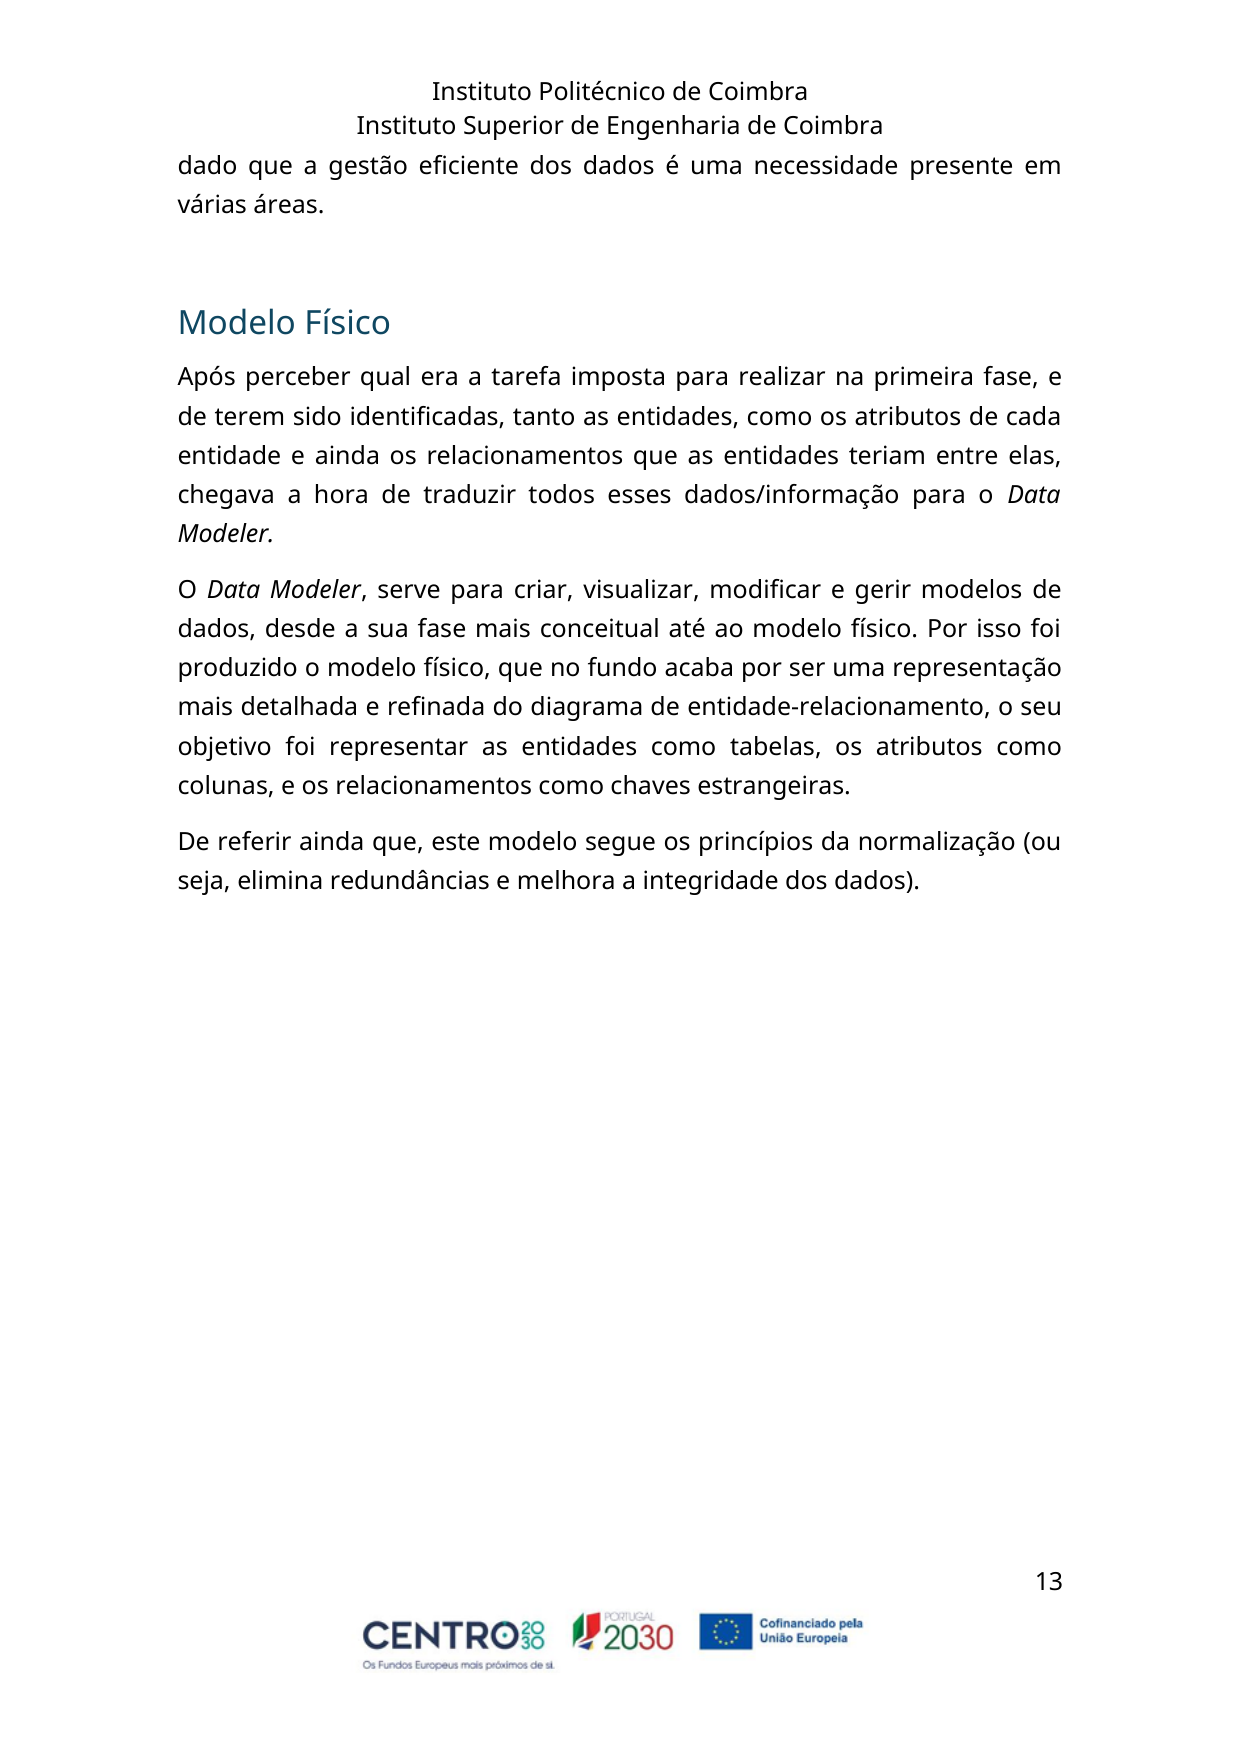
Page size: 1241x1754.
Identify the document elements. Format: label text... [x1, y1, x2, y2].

subtitle Modelo Físico [177, 298, 1063, 344]
picture [349, 1597, 891, 1681]
text Após perceber qual era a tarefa imposta para realizar na primeira fase, e de terem sido identificadas, tanto as entidades, como os atributos de cada entidade e ainda os relacionamentos que as entidades teriam entre elas, chegava a hora de traduzir todos esses dados/informação para o Data Modeler. [177, 359, 1063, 550]
text De referir ainda que, este modelo segue os princípios da normalização (ou seja, elimina redundâncias e melhora a integridade dos dados). [177, 823, 1063, 896]
text O Data Modeler, serve para criar, visualizar, modificar e gerir modelos de dados, desde a sua fase mais conceitual até ao modelo físico. Por isso foi produzido o modelo físico, que no fundo acaba por ser uma representação mais detalhada e refinada do diagrama de entidade-relacionamento, o seu objetivo foi representar as entidades como tabelas, os atributos como colunas, e os relacionamentos como chaves estrangeiras. [177, 571, 1063, 801]
